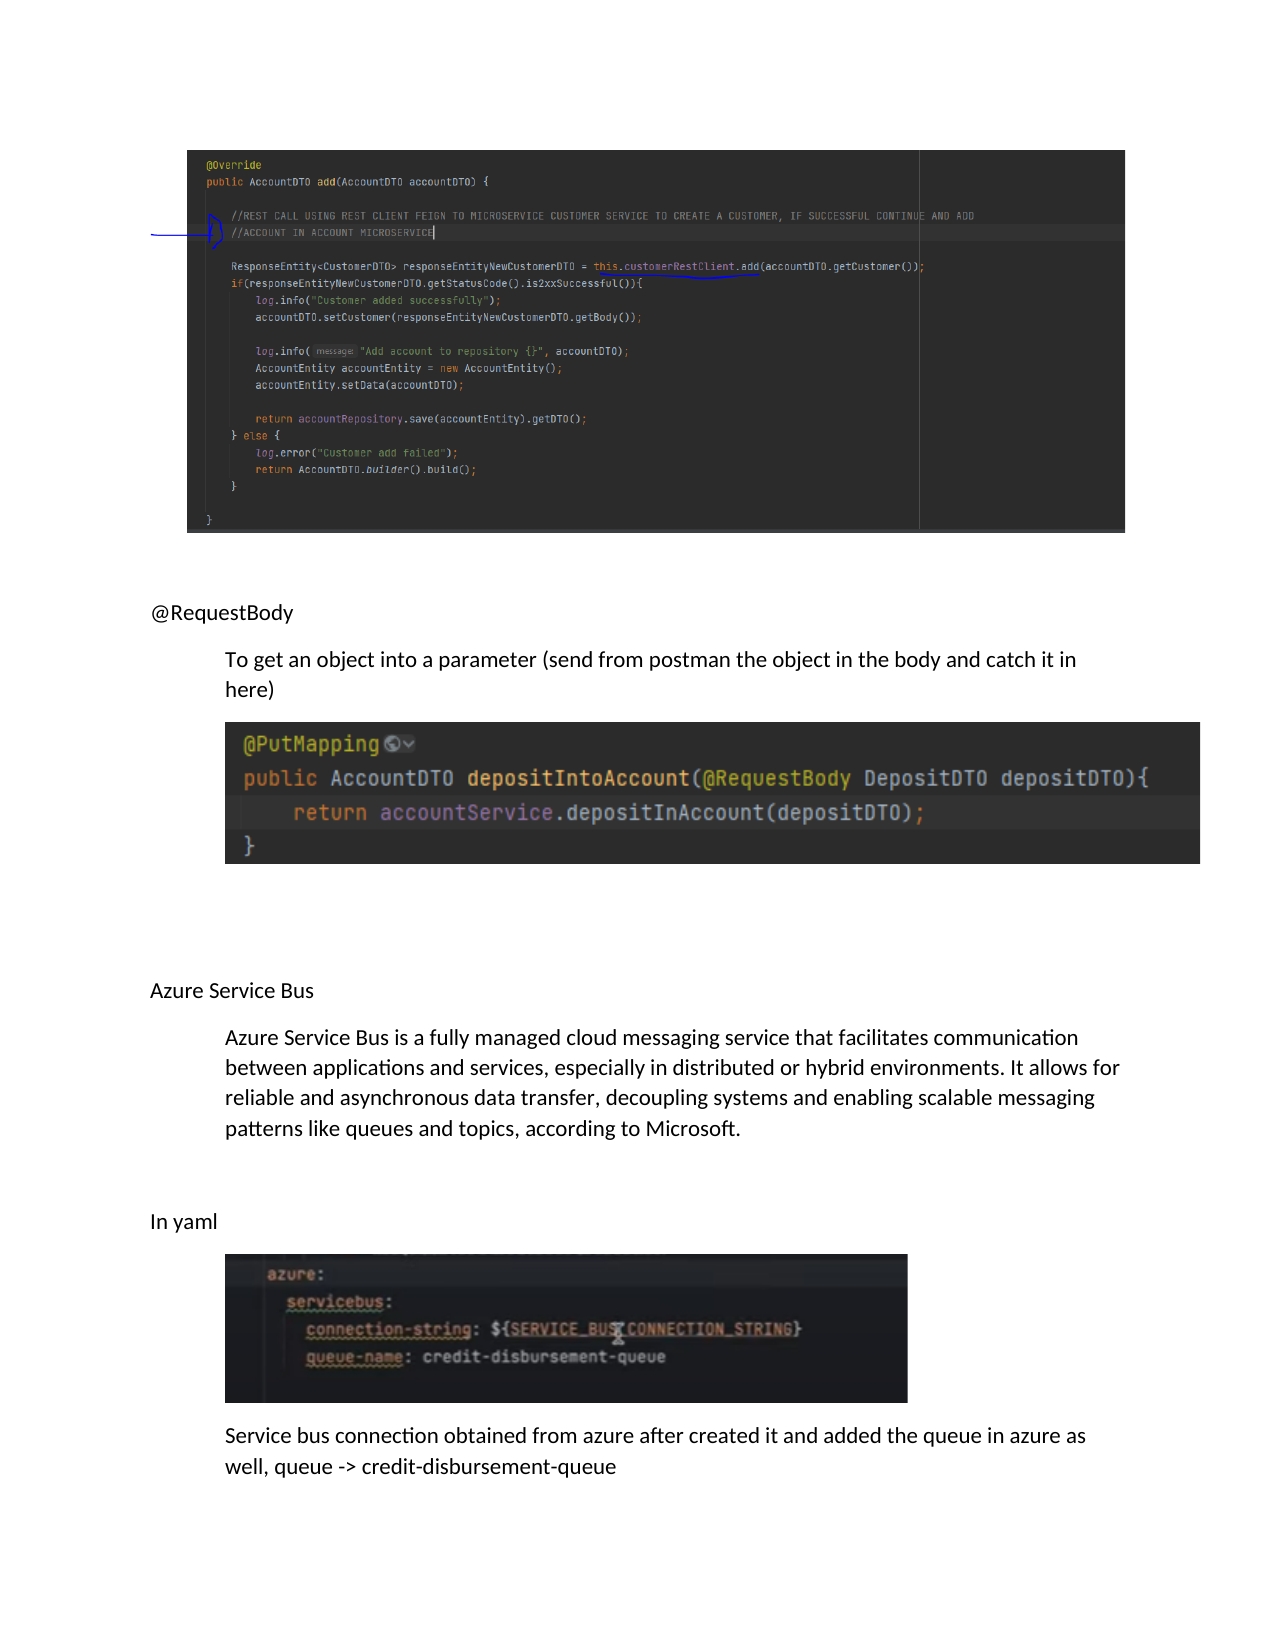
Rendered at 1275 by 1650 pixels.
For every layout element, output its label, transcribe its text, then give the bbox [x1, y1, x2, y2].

text Azure Service Bus is a fully managed cloud messaging service that facilitates communication between applications and services, especially in distributed or hybrid environments. It allows for reliable and asynchronous data transfer, decoupling systems and enabling scalable messaging patterns like queues and topics, according to Microsoft. [225, 1023, 1125, 1142]
text @RequestBody [150, 598, 1125, 627]
text Service bus connection obtained from azure after created it and added the queue in azure as well, queue -> credit-disbursement-queue [225, 1422, 1125, 1480]
text In yaml [150, 1207, 1125, 1235]
picture [225, 722, 1200, 864]
picture [225, 1254, 908, 1403]
text To get an object into a parameter (send from postman the object in the body and catch it in here) [225, 645, 1125, 704]
text Azure Service Bus [150, 976, 1125, 1004]
picture [150, 150, 1125, 533]
